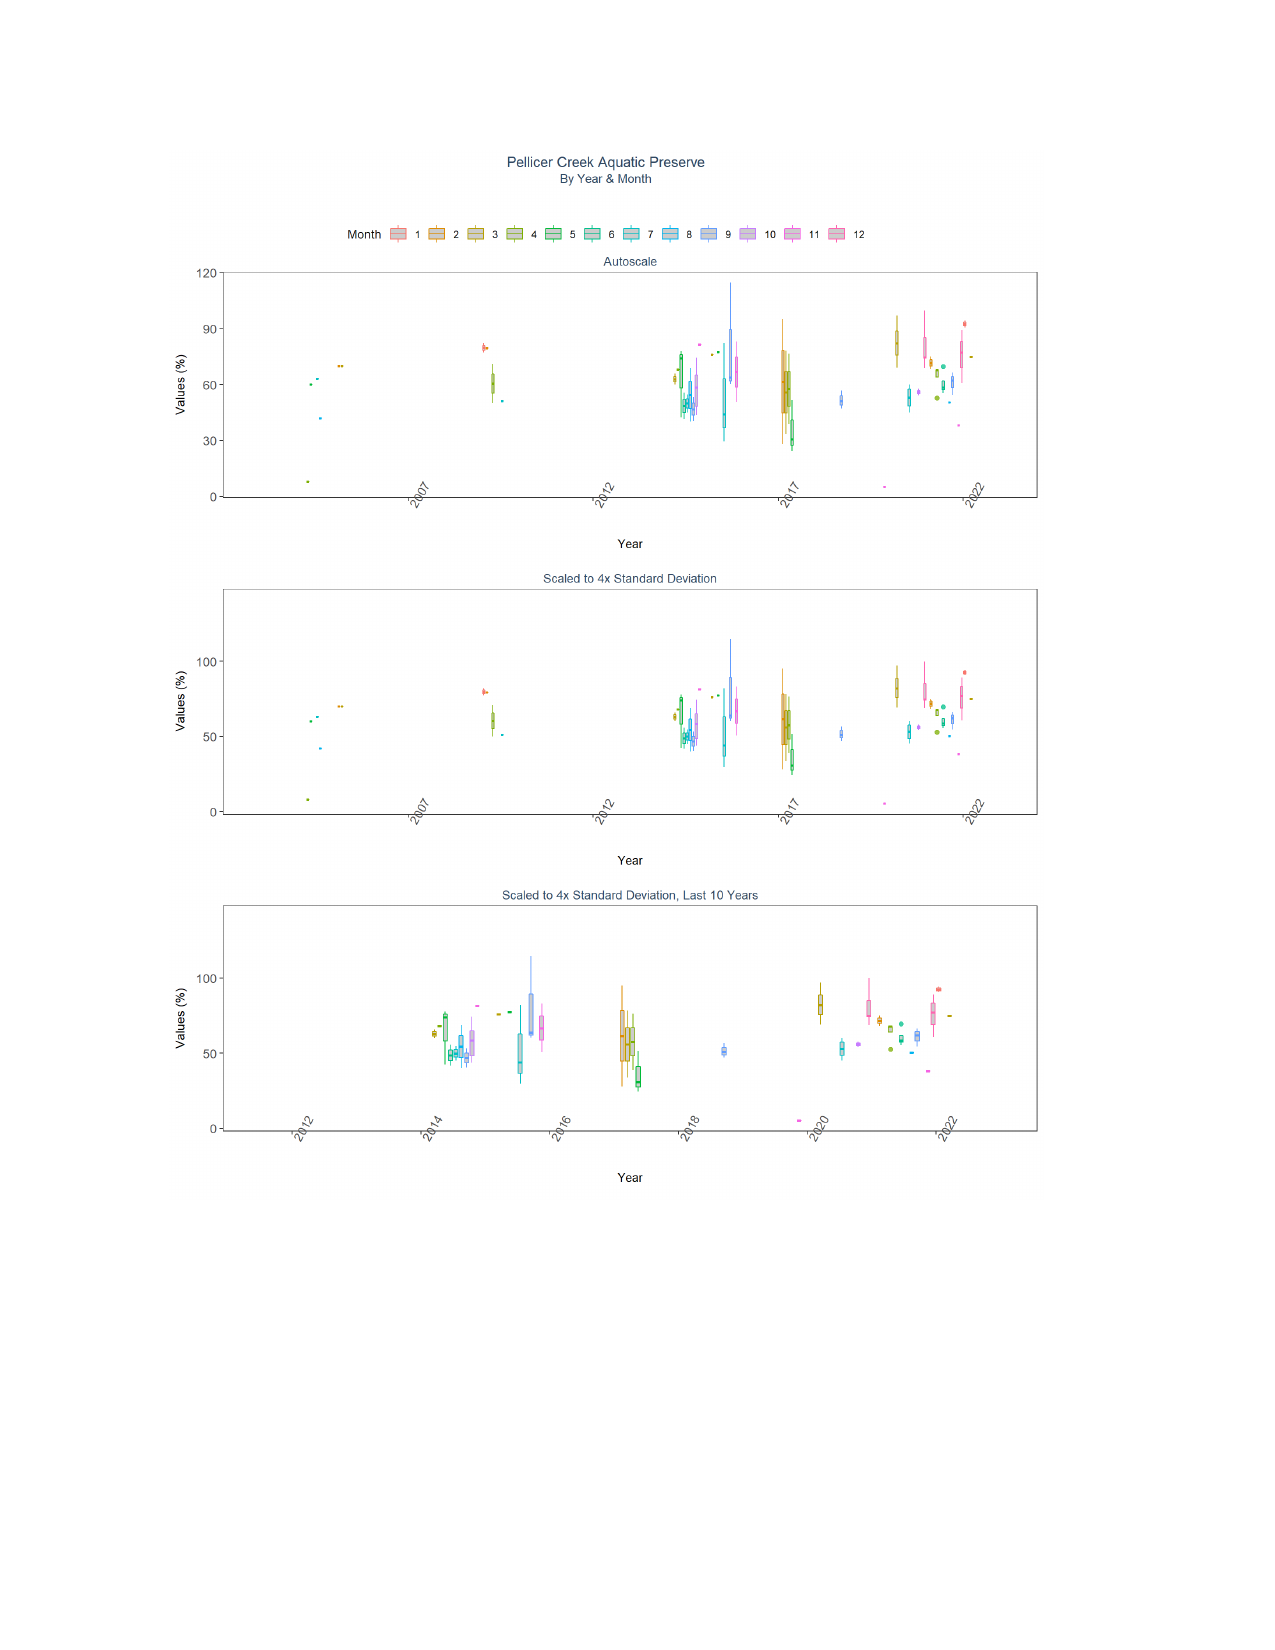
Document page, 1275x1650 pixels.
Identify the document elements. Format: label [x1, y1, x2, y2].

picture [168, 150, 1044, 1200]
